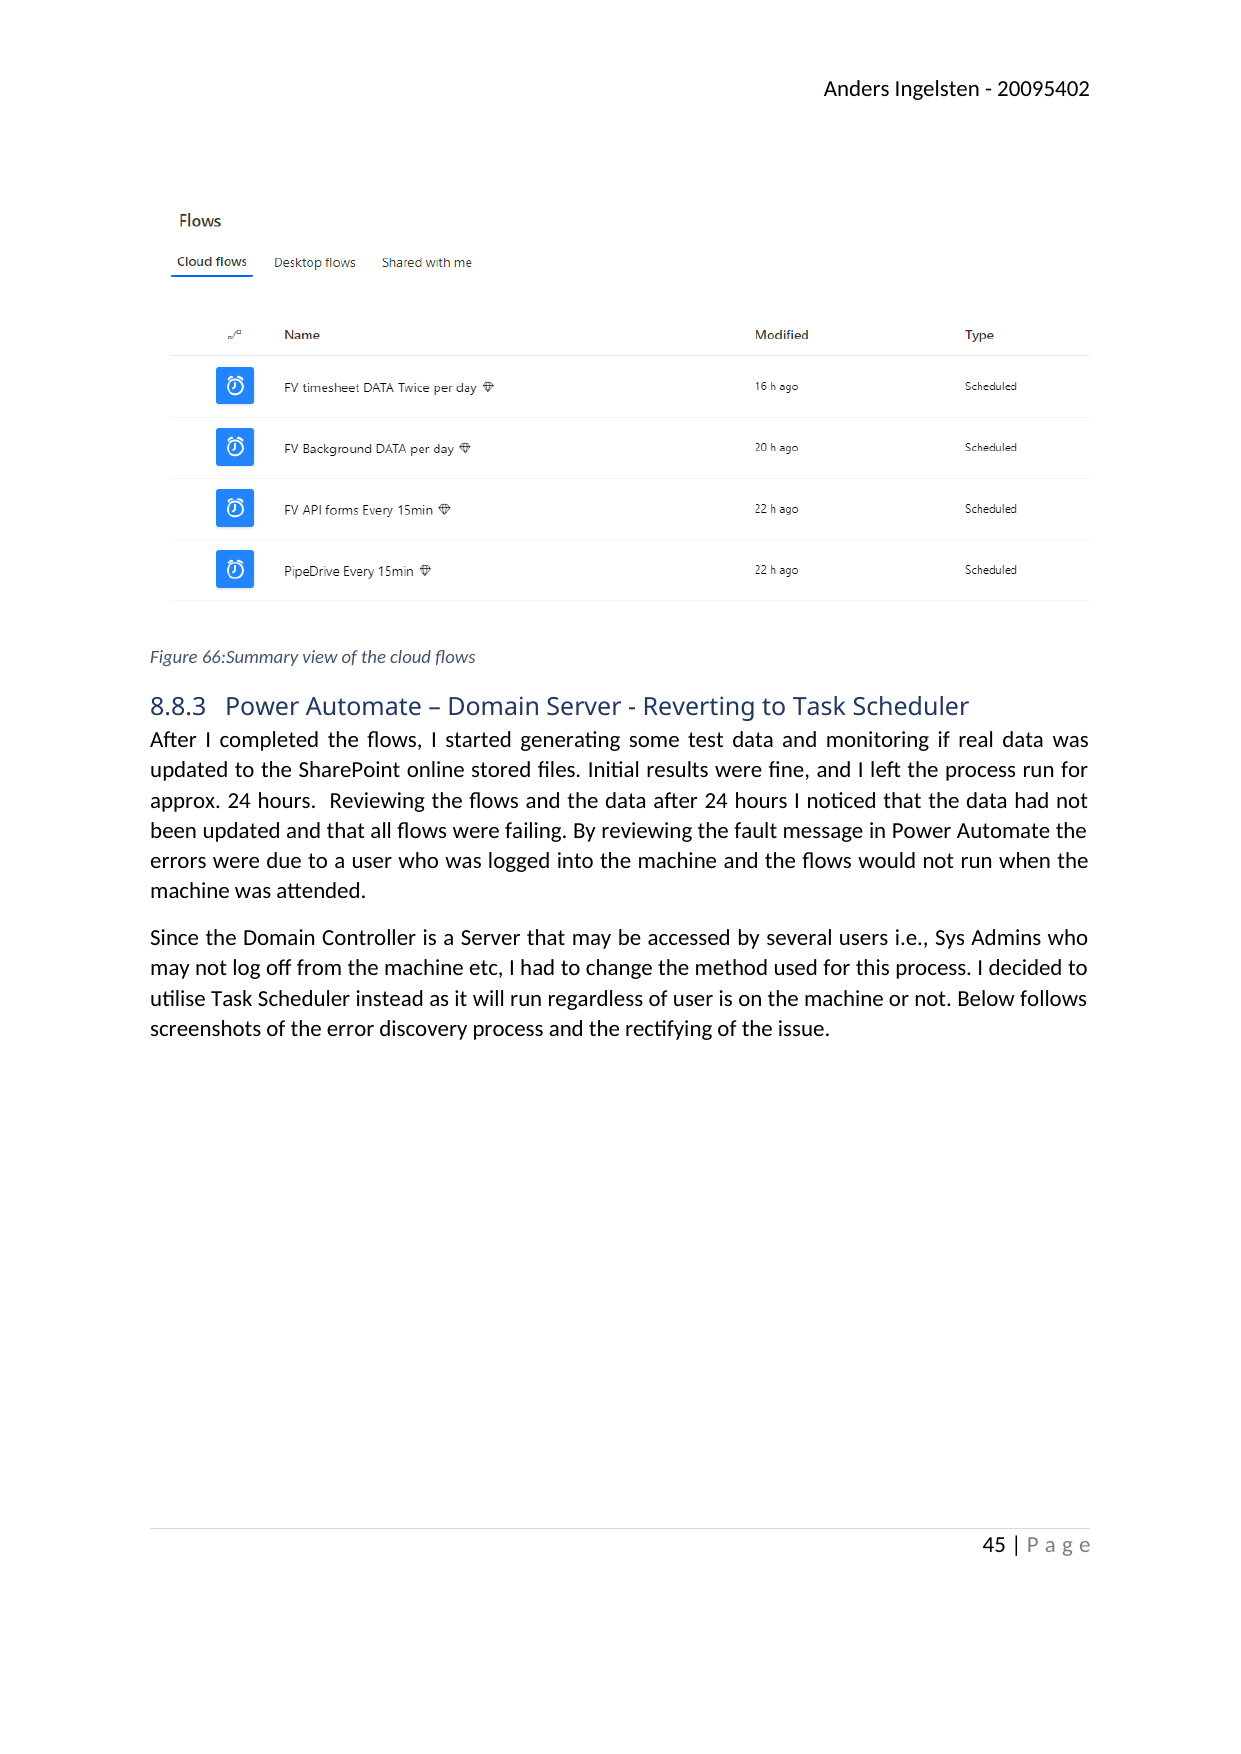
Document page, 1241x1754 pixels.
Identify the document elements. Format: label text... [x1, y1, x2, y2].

subtitle Power Automate – Domain Server - Reverting to Task Scheduler [150, 689, 1090, 723]
text Figure 66:Summary view of the cloud flows [150, 645, 1090, 668]
text After I completed the flows, I started generating some test data and monitoring if real data was updated to the SharePoint online stored files. Initial results were fine, and I left the process run for approx. 24 hours. Reviewing the flows and the data after 24 hours I noticed that the data had not been updated and that all flows were failing. By reviewing the fault message in Power Automate the errors were due to a user who was logged into the machine and the flows would not run when the machine was attended. [150, 725, 1090, 904]
picture [150, 195, 1091, 626]
text Since the Domain Controller is a Server that may be accessed by several users i.e., Sys Admins who may not log off from the machine etc, I had to change the method used for this process. I decided to utilise Task Scheduler instead as it will run regardless of user is on the machine or not. Below follows screenshots of the error discovery process and the rectifying of the issue. [150, 923, 1090, 1042]
